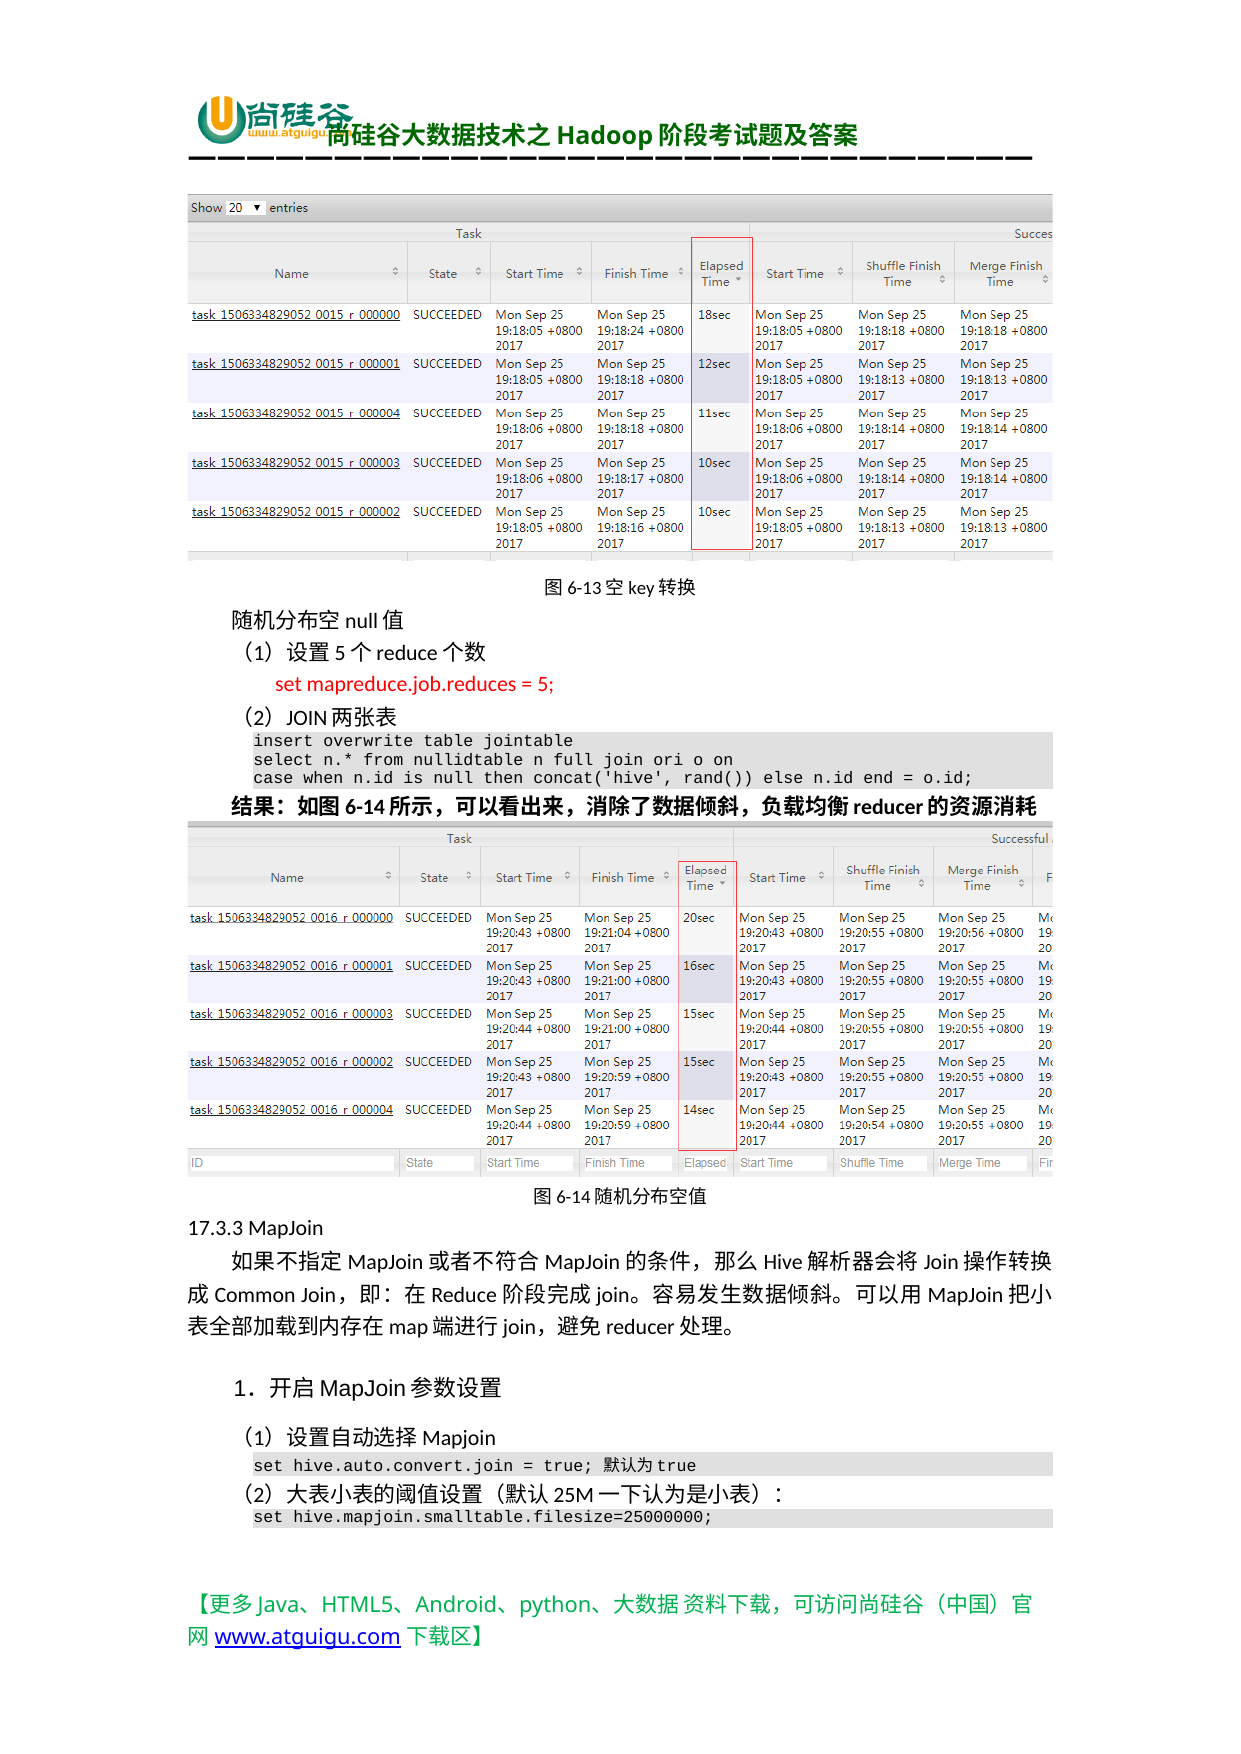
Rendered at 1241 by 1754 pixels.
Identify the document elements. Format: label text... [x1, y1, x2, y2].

text （2）JOIN两张表 [187, 700, 1053, 732]
text 1．开启MapJoin参数设置 [187, 1354, 1053, 1419]
picture [187, 821, 1053, 1177]
text insert overwrite table jointable [253, 732, 1053, 751]
text select n.* from nullidtable n full join ori o on [253, 751, 1053, 770]
text （1）设置5个reduce个数 [187, 635, 1053, 667]
text 图6-13 空key转换 [187, 570, 1053, 602]
text 结果：如图6-14所示，可以看出来，消除了数据倾斜，负载均衡reducer的资源消耗 [187, 789, 1053, 821]
picture [187, 189, 1053, 561]
text （1）设置自动选择Mapjoin [187, 1419, 1053, 1452]
text 图6-14 随机分布空值 [187, 1179, 1053, 1211]
text set hive.mapjoin.smalltable.filesize=25000000; [253, 1509, 1053, 1528]
text 17.3.3 MapJoin [187, 1211, 1053, 1244]
text set hive.auto.convert.join = true; 默认为true [253, 1452, 1053, 1476]
text case when n.id is null then concat('hive', rand()) else n.id end = o.id; [253, 770, 1053, 789]
text （2）大表小表的阈值设置（默认25M一下认为是小表）： [187, 1476, 1053, 1509]
text set mapreduce.job.reduces = 5; [231, 667, 1053, 700]
text 随机分布空null值 [187, 602, 1053, 635]
picture [187, 88, 372, 149]
text 如果不指定MapJoin或者不符合MapJoin的条件，那么Hive解析器会将Join操作转换成Common Join，即：在Reduce阶段完成join。容易发生数据倾斜。可以用MapJoin把小表全部加载到内存在map端进行join，避免reducer处理。 [187, 1244, 1053, 1341]
